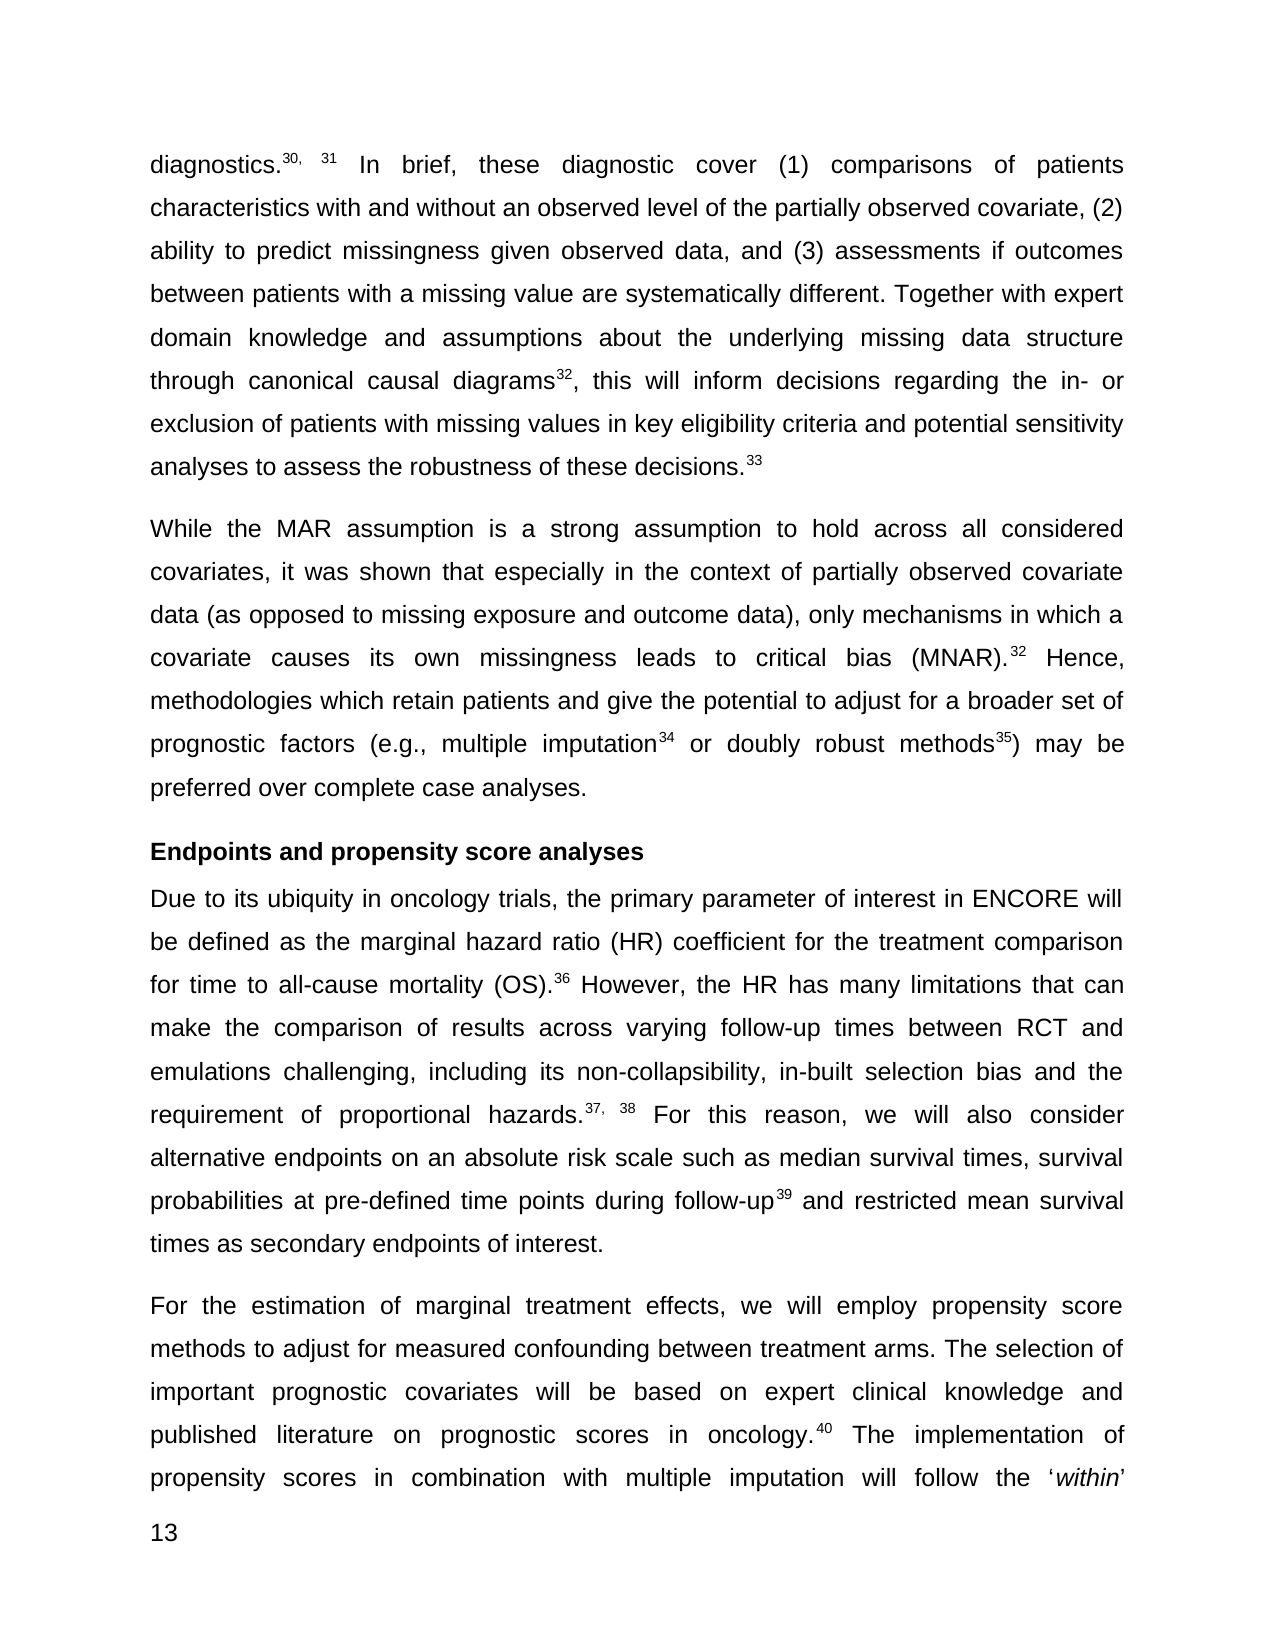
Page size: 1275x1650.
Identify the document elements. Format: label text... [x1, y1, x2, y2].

subtitle Endpoints and propensity score analyses [150, 836, 1125, 865]
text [150, 150, 1125, 481]
text While the MAR assumption is a strong assumption to hold across all considered covariates, it was shown that especially in the context of partially observed covariate data (as opposed to missing exposure and outcome data), only mechanisms in which a covariate causes its own missingness leads to critical bias (MNAR).32 Hence, methodologies which retain patients and give the potential to adjust for a broader set of prognostic factors (e.g., multiple imputation34 or doubly robust methods35) may be preferred over complete case analyses. [150, 514, 1125, 801]
text Due to its ubiquity in oncology trials, the primary parameter of interest in ENCORE will be defined as the marginal hazard ratio (HR) coefficient for the treatment comparison for time to all-cause mortality (OS).36 However, the HR has many limitations that can make the comparison of results across varying follow-up times between RCT and emulations challenging, including its non-collapsibility, in-built selection bias and the requirement of proportional hazards.37, 38 For this reason, we will also consider alternative endpoints on an absolute risk scale such as median survival times, survival probabilities at pre-defined time points during follow-up39 and restricted mean survival times as secondary endpoints of interest. [150, 884, 1125, 1258]
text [150, 1291, 1125, 1492]
